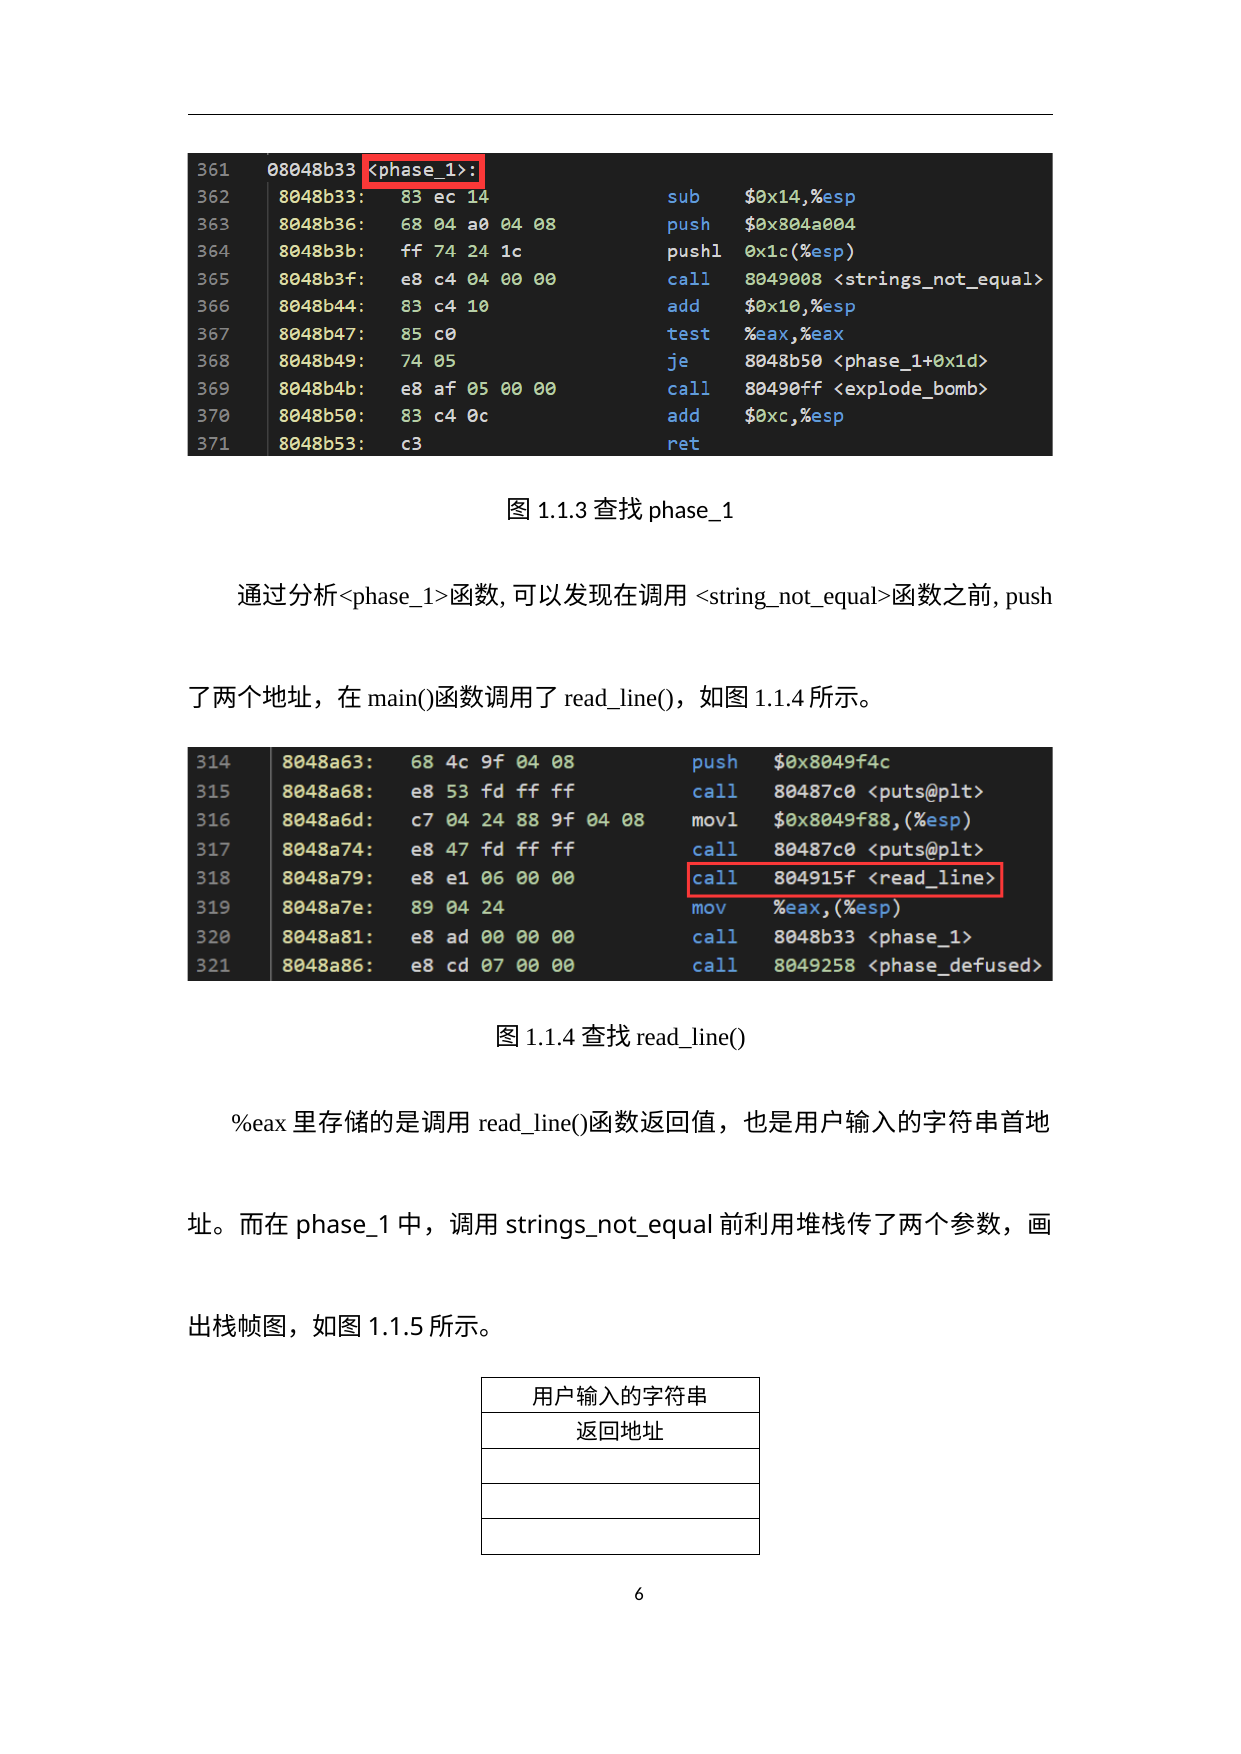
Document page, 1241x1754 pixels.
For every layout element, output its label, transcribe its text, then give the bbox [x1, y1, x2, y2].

table_cell [482, 1449, 759, 1483]
table_header 用户输入的字符串 [482, 1378, 759, 1412]
text 图1.1.4 查找read_line() [187, 1001, 1053, 1069]
picture [187, 153, 1053, 456]
text 图1.1.3 查找phase_1 [187, 474, 1053, 542]
table_cell [482, 1484, 759, 1518]
table_cell 返回地址 [482, 1413, 759, 1447]
text %eax里存储的是调用read_line()函数返回值，也是用户输入的字符串首地址。而在phase_1中，调用strings_not_equal前利用堆栈传了两个参数，画出栈帧图，如图1.1.5所示。 [187, 1087, 1053, 1358]
picture [187, 747, 1053, 981]
text 通过分析<phase_1>函数, 可以发现在调用 <string_not_equal>函数之前, push了两个地址，在main()函数调用了read_line()，如图1.1.4所示。 [187, 560, 1053, 730]
table_cell [482, 1519, 759, 1554]
